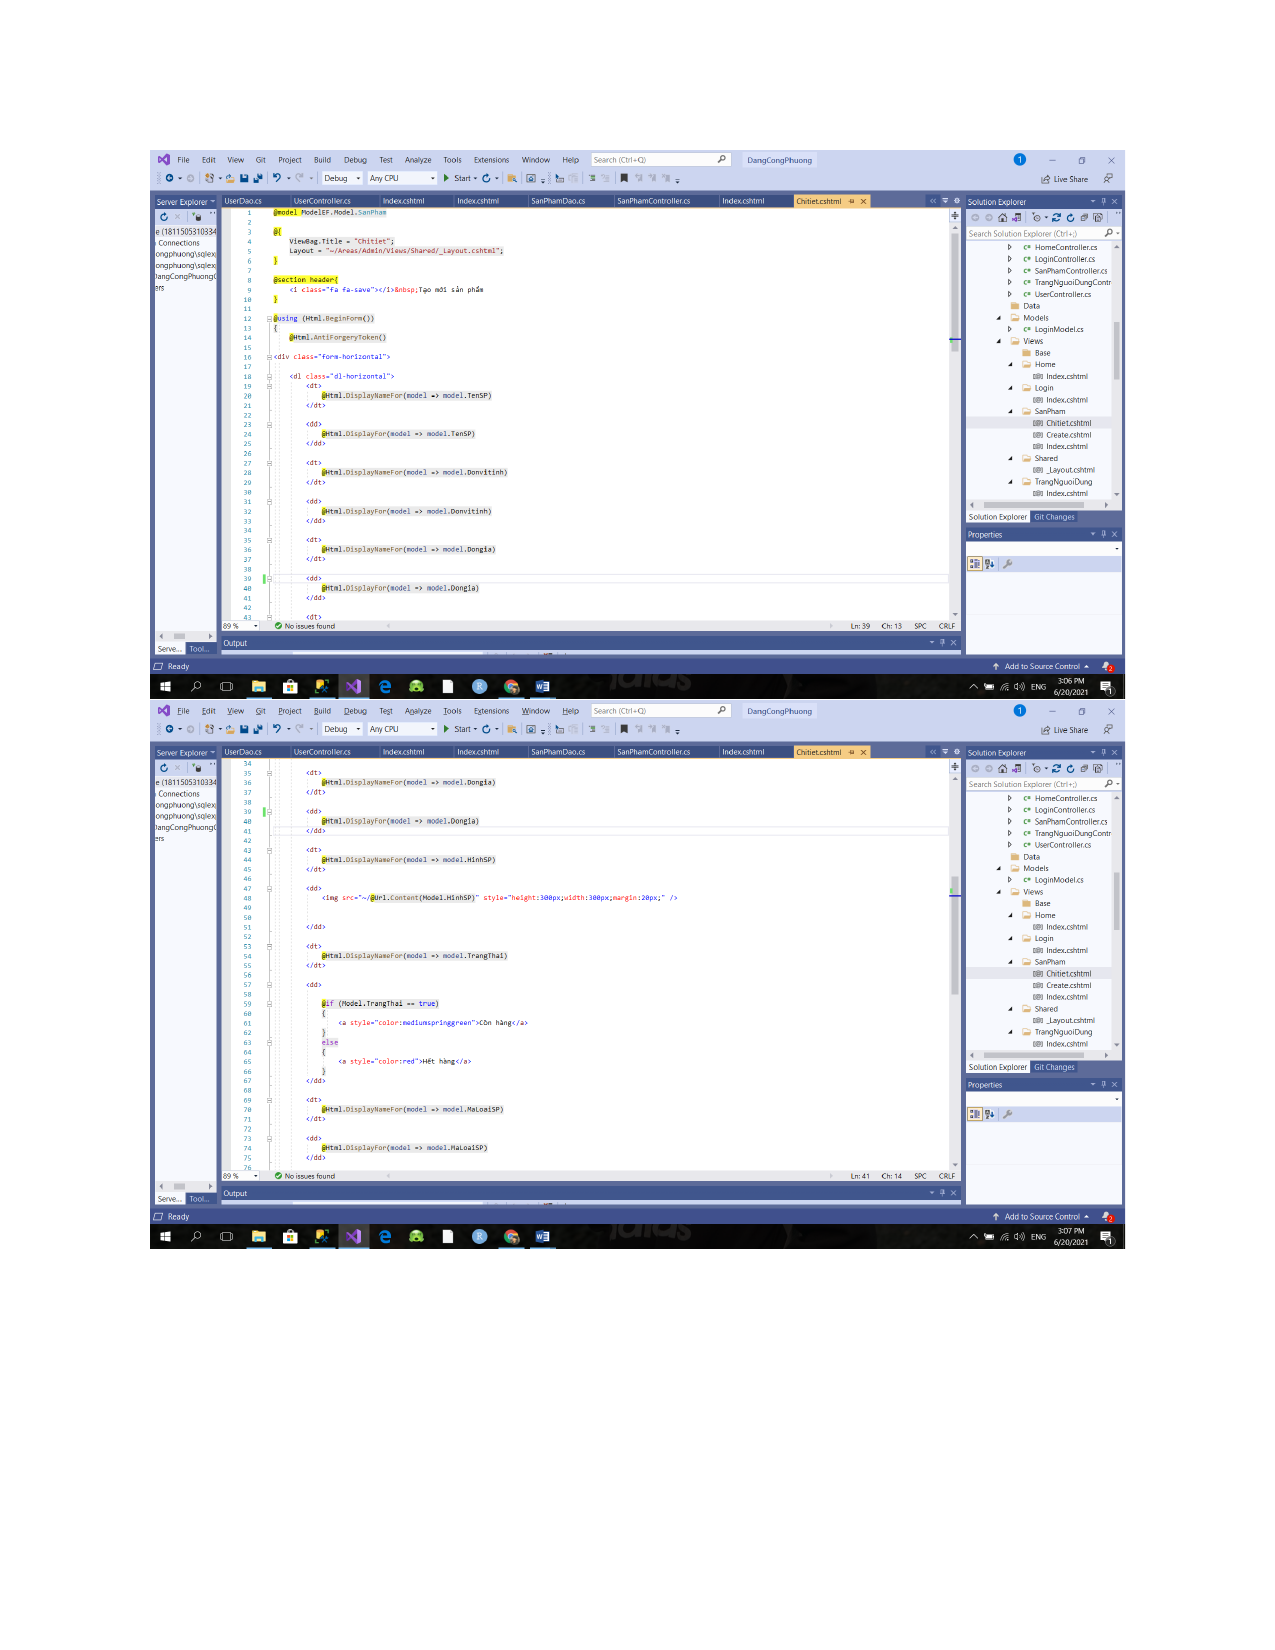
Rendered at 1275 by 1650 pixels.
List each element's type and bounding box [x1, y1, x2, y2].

picture [150, 150, 1125, 699]
picture [150, 700, 1125, 1249]
